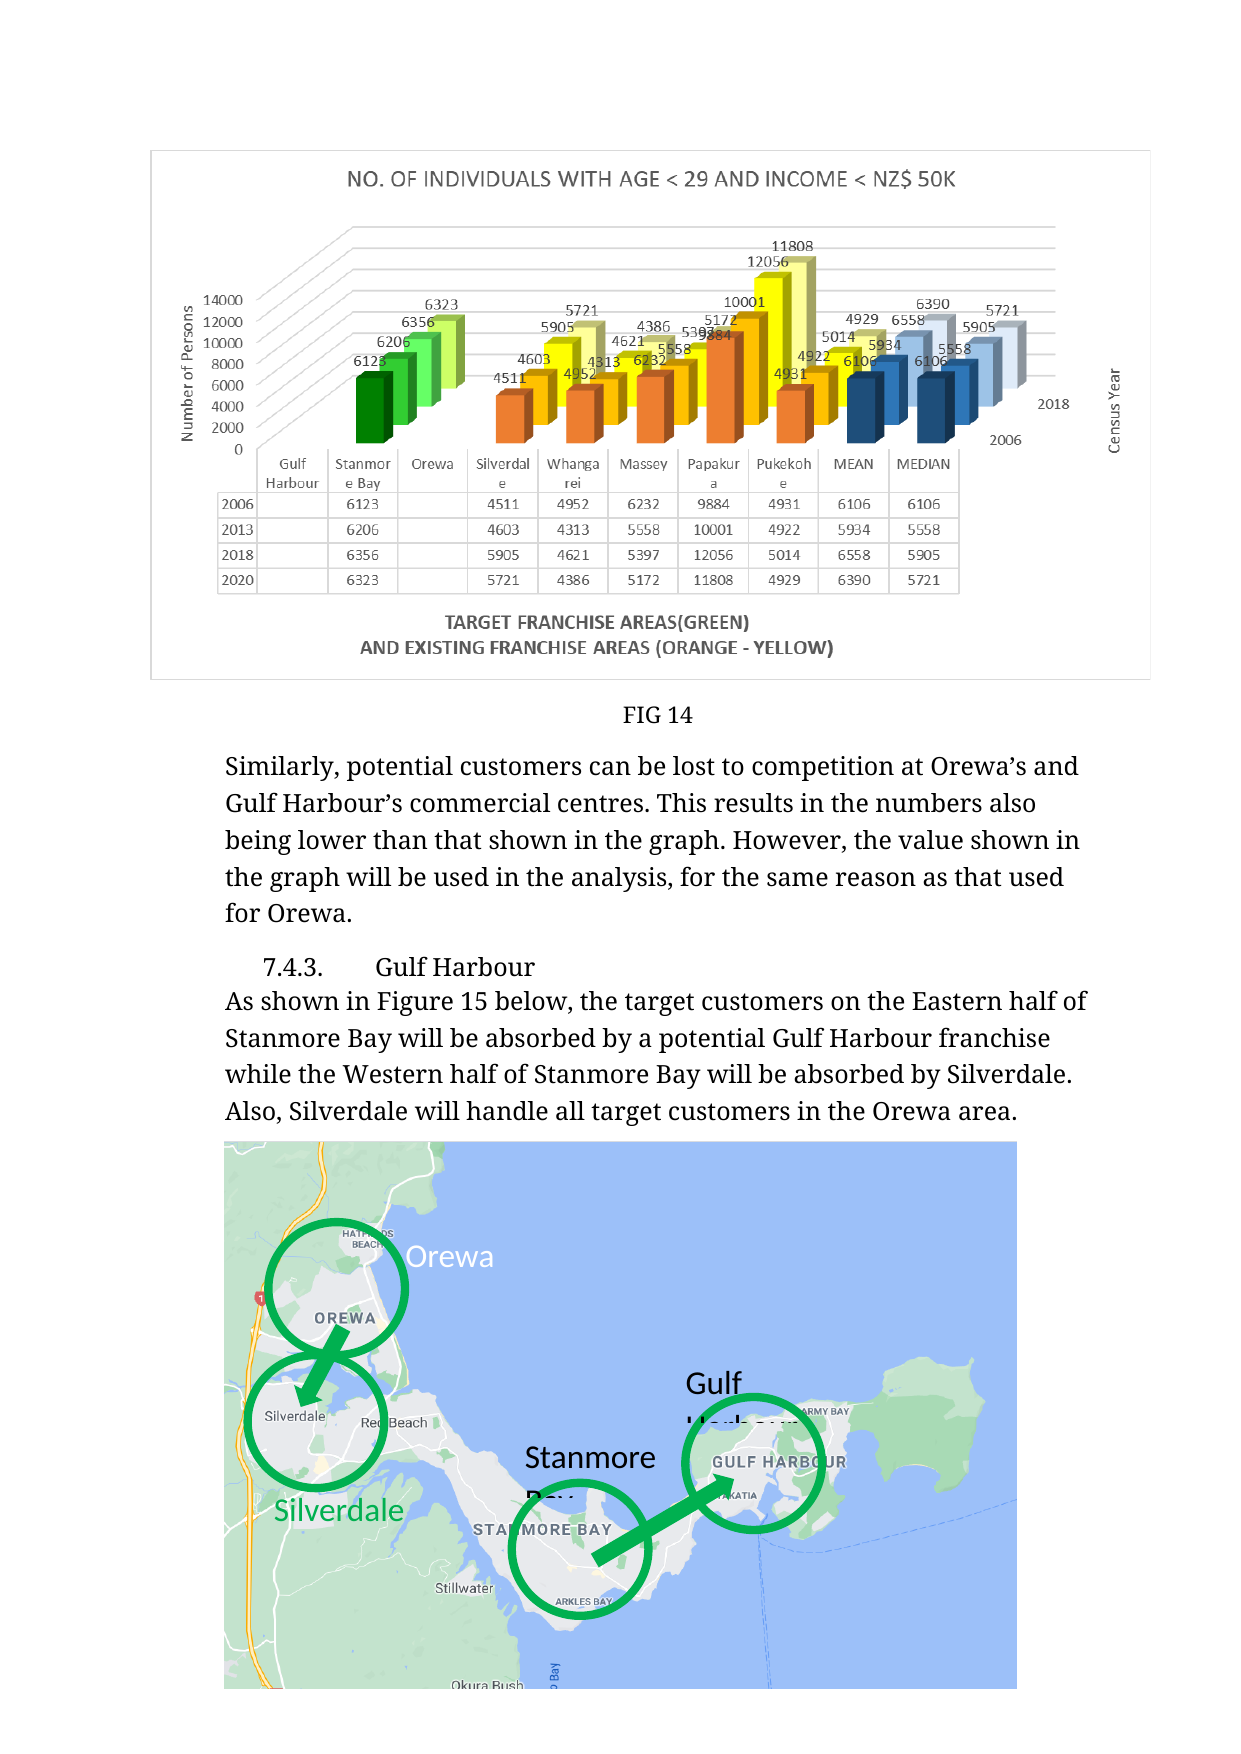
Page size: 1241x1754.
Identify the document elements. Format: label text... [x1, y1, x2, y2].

text FIG 14 [225, 698, 1090, 730]
picture [150, 150, 1151, 680]
subtitle Gulf Harbour [262, 949, 1090, 983]
text As shown in Figure 15 below, the target customers on the Eastern half of Stanmore Bay will be absorbed by a potential Gulf Harbour franchise while the Western half of Stanmore Bay will be absorbed by Silverdale. Also, Silverdale will handle all target customers in the Orewa area. [225, 983, 1090, 1128]
text Similarly, potential customers can be lost to competition at Orewa’s and Gulf Harbour’s commercial centres. This results in the numbers also being lower than that shown in the graph. However, the value shown in the graph will be used in the analysis, for the same reason as that used for Orewa. [225, 749, 1090, 930]
picture [224, 1140, 1017, 1689]
